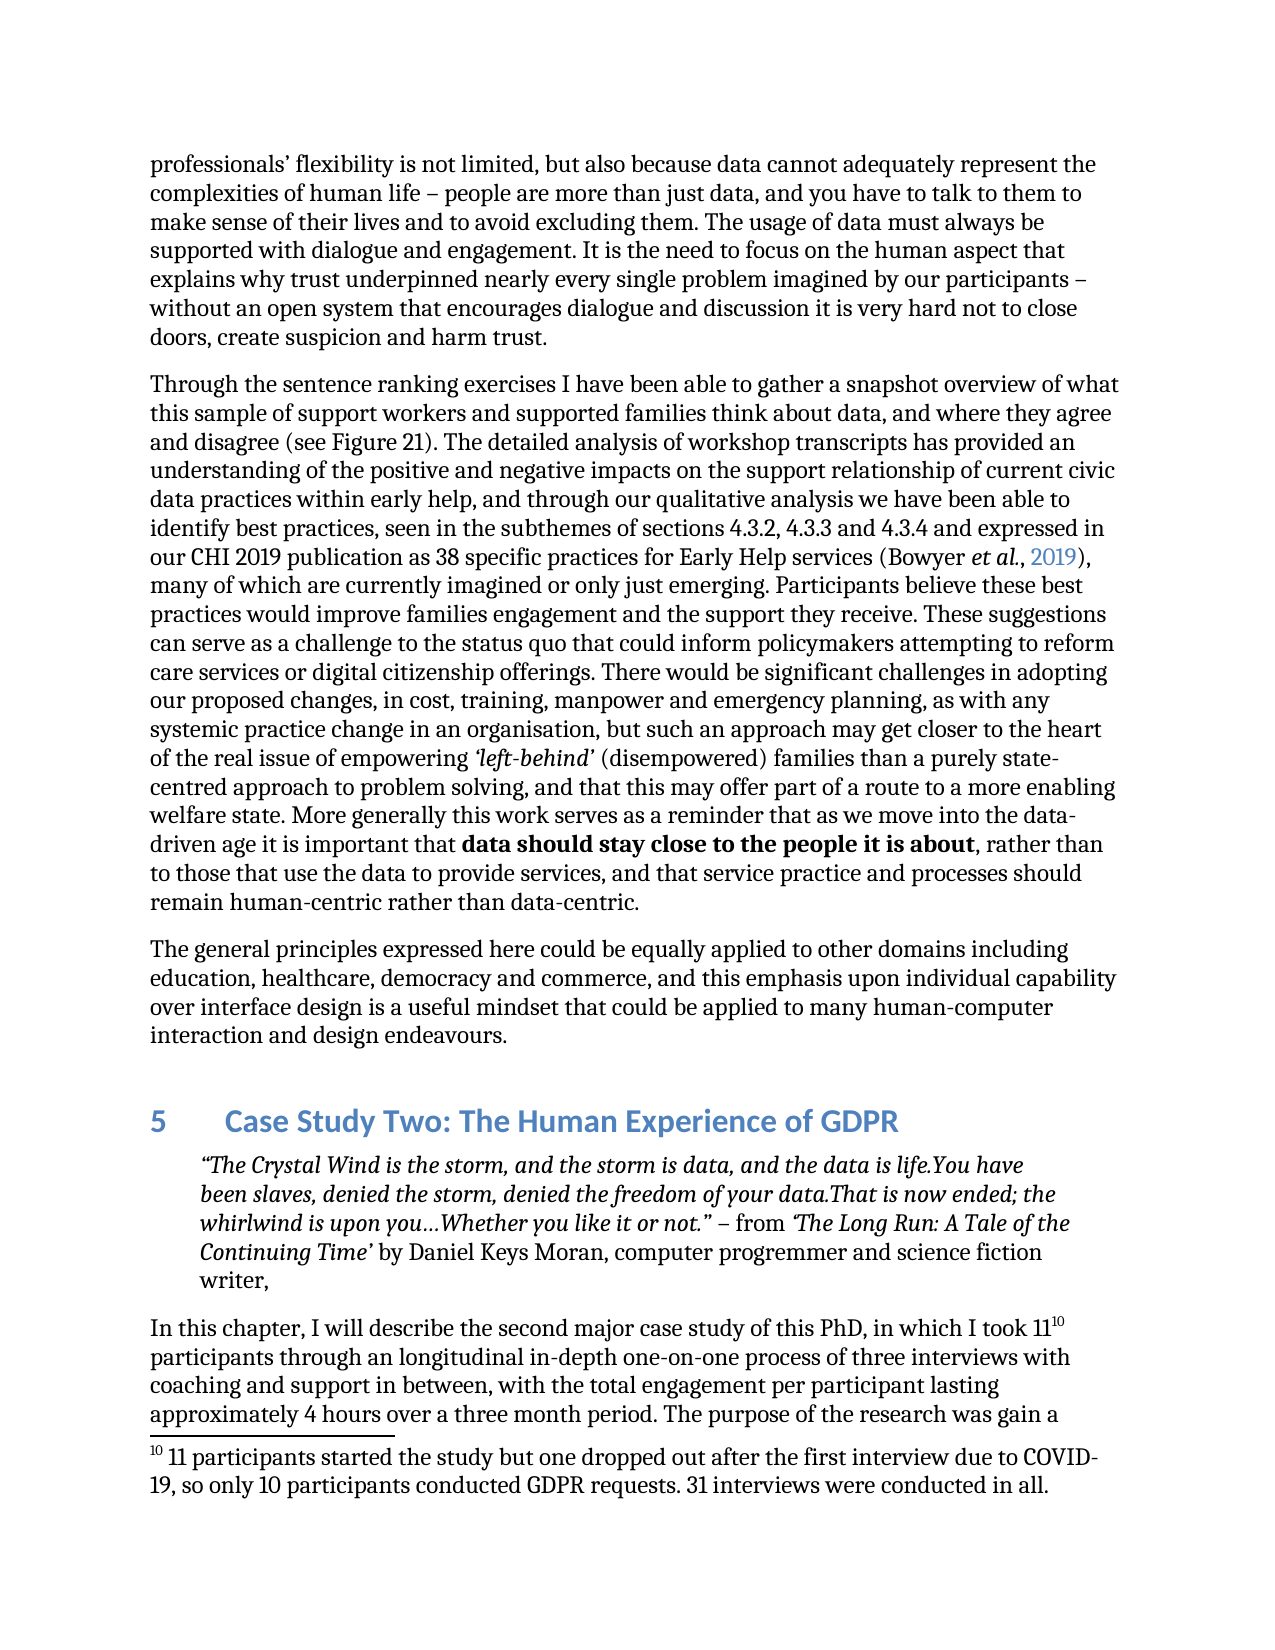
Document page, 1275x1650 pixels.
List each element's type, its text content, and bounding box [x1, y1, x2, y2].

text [150, 150, 1125, 351]
subtitle 5 Case Study Two: The Human Experience of GDPR [150, 1100, 1125, 1141]
text Through the sentence ranking exercises I have been able to gather a snapshot overview of what this sample of support workers and supported families think about data, and where they agree and disagree (see Figure 21). The detailed analysis of workshop transcripts has provided an understanding of the positive and negative impacts on the support relationship of current civic data practices within early help, and through our qualitative analysis we have been able to identify best practices, seen in the subthemes of sections 4.3.2, 4.3.3 and 4.3.4 and expressed in our CHI 2019 publication as 38 specific practices for Early Help services (Bowyer et al., 2019), many of which are currently imagined or only just emerging. Participants believe these best practices would improve families engagement and the support they receive. These suggestions can serve as a challenge to the status quo that could inform policymakers attempting to reform care services or digital citizenship offerings. There would be significant challenges in adopting our proposed changes, in cost, training, manpower and emergency planning, as with any systemic practice change in an organisation, but such an approach may get closer to the heart of the real issue of empowering ‘left-behind’ (disempowered) families than a purely state-centred approach to problem solving, and that this may offer part of a route to a more enabling welfare state. More generally this work serves as a reminder that as we move into the data-driven age it is important that data should stay close to the people it is about, rather than to those that use the data to provide services, and that service practice and processes should remain human-centric rather than data-centric. [150, 370, 1125, 916]
text “The Crystal Wind is the storm, and the storm is data, and the data is life.You have been slaves, denied the storm, denied the freedom of your data.That is now ended; the whirlwind is upon you…Whether you like it or not.” – from ‘The Long Run: A Tale of the Continuing Time’ by Daniel Keys Moran, computer progremmer and science fiction writer, [200, 1151, 1075, 1295]
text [150, 1314, 1125, 1429]
text The general principles expressed here could be equally applied to other domains including education, healthcare, democracy and commerce, and this emphasis upon individual capability over interface design is a useful mindset that could be applied to many human-computer interaction and design endeavours. [150, 935, 1125, 1050]
